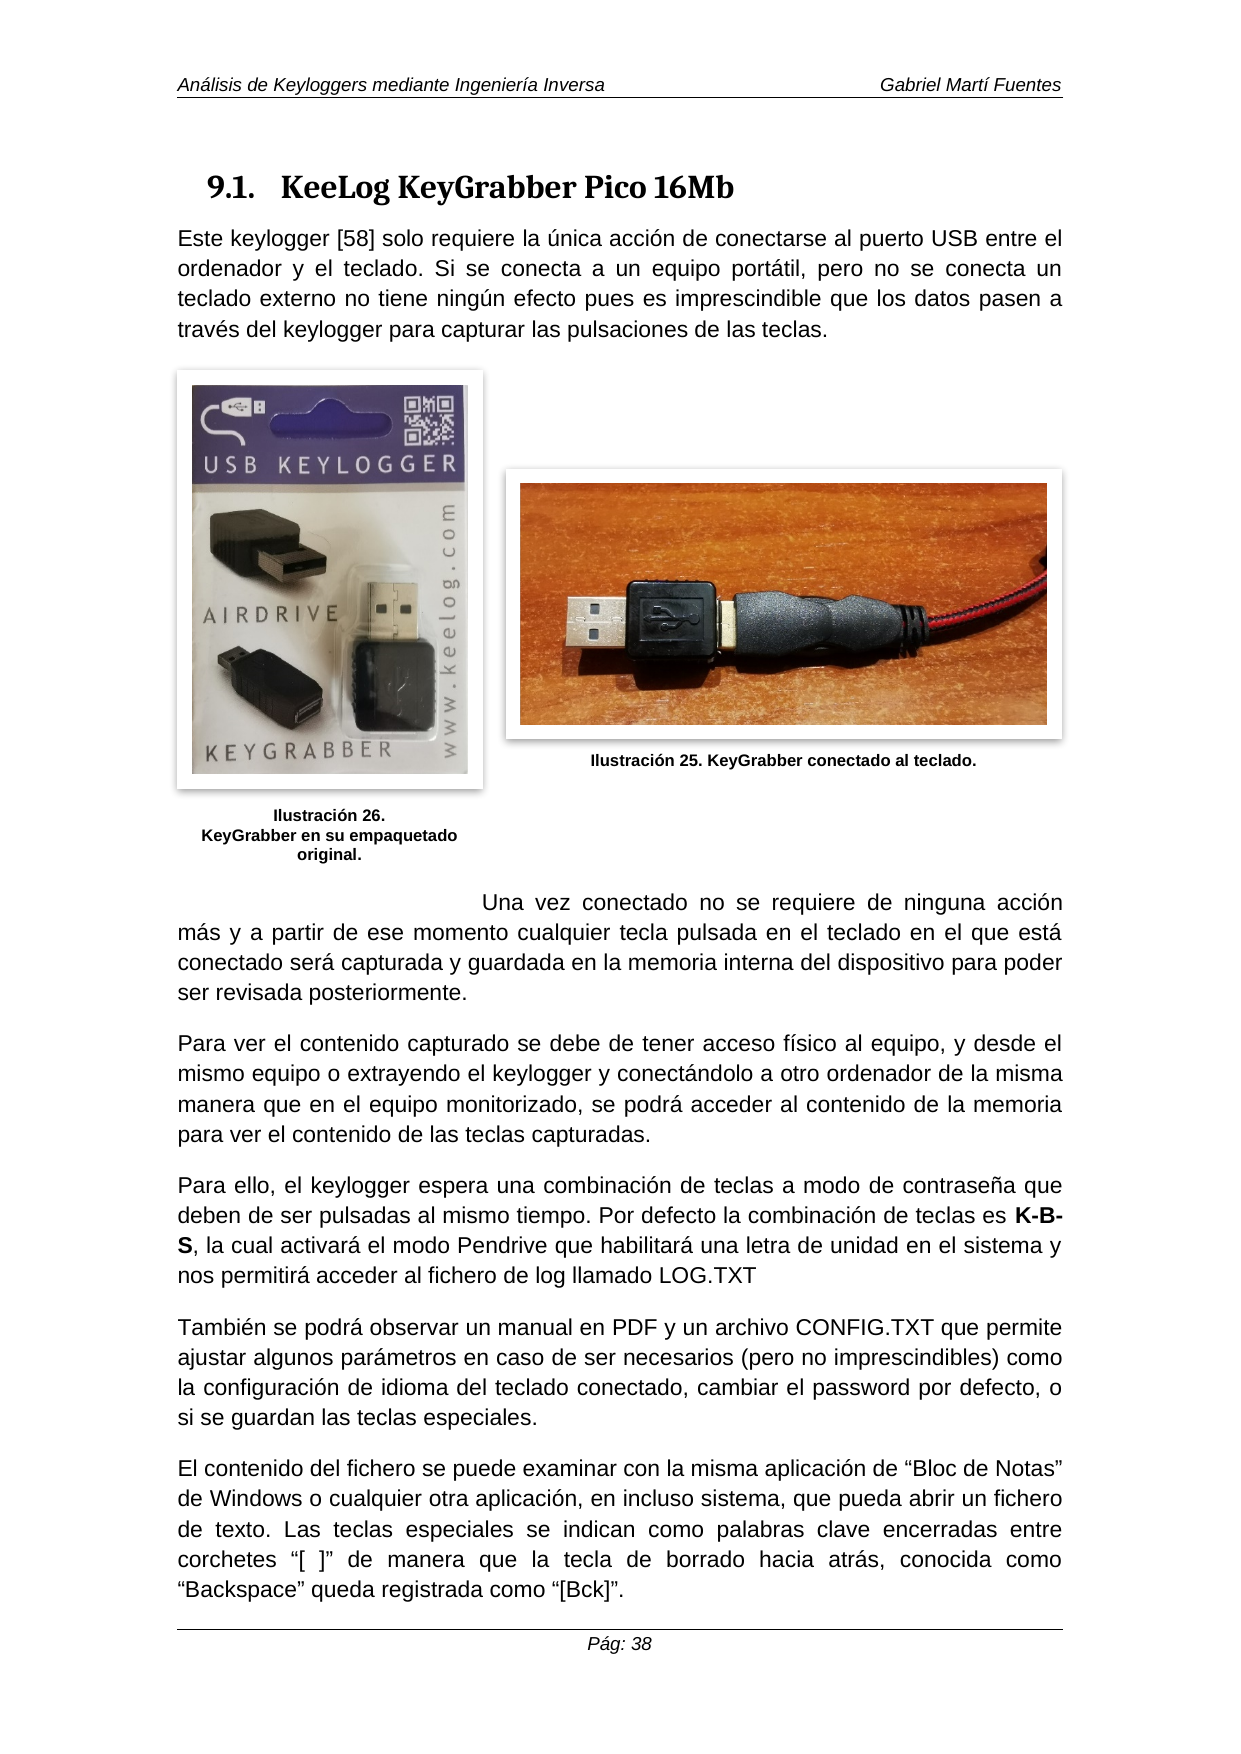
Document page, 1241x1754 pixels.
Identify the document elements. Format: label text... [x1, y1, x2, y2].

text Para ver el contenido capturado se debe de tener acceso físico al equipo, y desde el mismo equipo o extrayendo el keylogger y conectándolo a otro ordenador de la misma manera que en el equipo monitorizado, se podrá acceder al contenido de la memoria para ver el contenido de las teclas capturadas. [177, 1030, 1063, 1147]
text Para ello, el keylogger espera una combinación de teclas a modo de contraseña que deben de ser pulsadas al mismo tiempo. Por defecto la combinación de teclas es K-B-S, la cual activará el modo Pendrive que habilitará una letra de unidad en el sistema y nos permitirá acceder al fichero de log llamado LOG.TXT [177, 1172, 1063, 1289]
picture [520, 483, 1047, 725]
text El contenido del fichero se puede examinar con la misma aplicación de “Bloc de Notas” de Windows o cualquier otra aplicación, en incluso sistema, que pueda abrir un fichero de texto. Las teclas especiales se indican como palabras clave encerradas entre corchetes “[ ]” de manera que la tecla de borrado hacia atrás, conocida como “Backspace” queda registrada como “[Bck]”. [177, 1455, 1063, 1602]
picture [192, 385, 468, 774]
text Este keylogger solo requiere la única acción de conectarse al puerto USB entre el ordenador y el teclado. Si se conecta a un equipo portátil, pero no se conecta un teclado externo no tiene ningún efecto pues es imprescindible que los datos pasen a través del keylogger para capturar las pulsaciones de las teclas. [177, 225, 1063, 342]
text También se podrá observar un manual en PDF y un archivo CONFIG.TXT que permite ajustar algunos parámetros en caso de ser necesarios (pero no imprescindibles) como la configuración de idioma del teclado conectado, cambiar el password por defecto, o si se guardan las teclas especiales. [177, 1313, 1063, 1431]
text Una vez conectado no se requiere de ninguna acción más y a partir de ese momento cualquier tecla pulsada en el teclado en el que está conectado será capturada y guardada en la memoria interna del dispositivo para poder ser revisada posteriormente. [177, 888, 1063, 1006]
subtitle KeeLog KeyGrabber Pico 16Mb [207, 168, 1063, 207]
